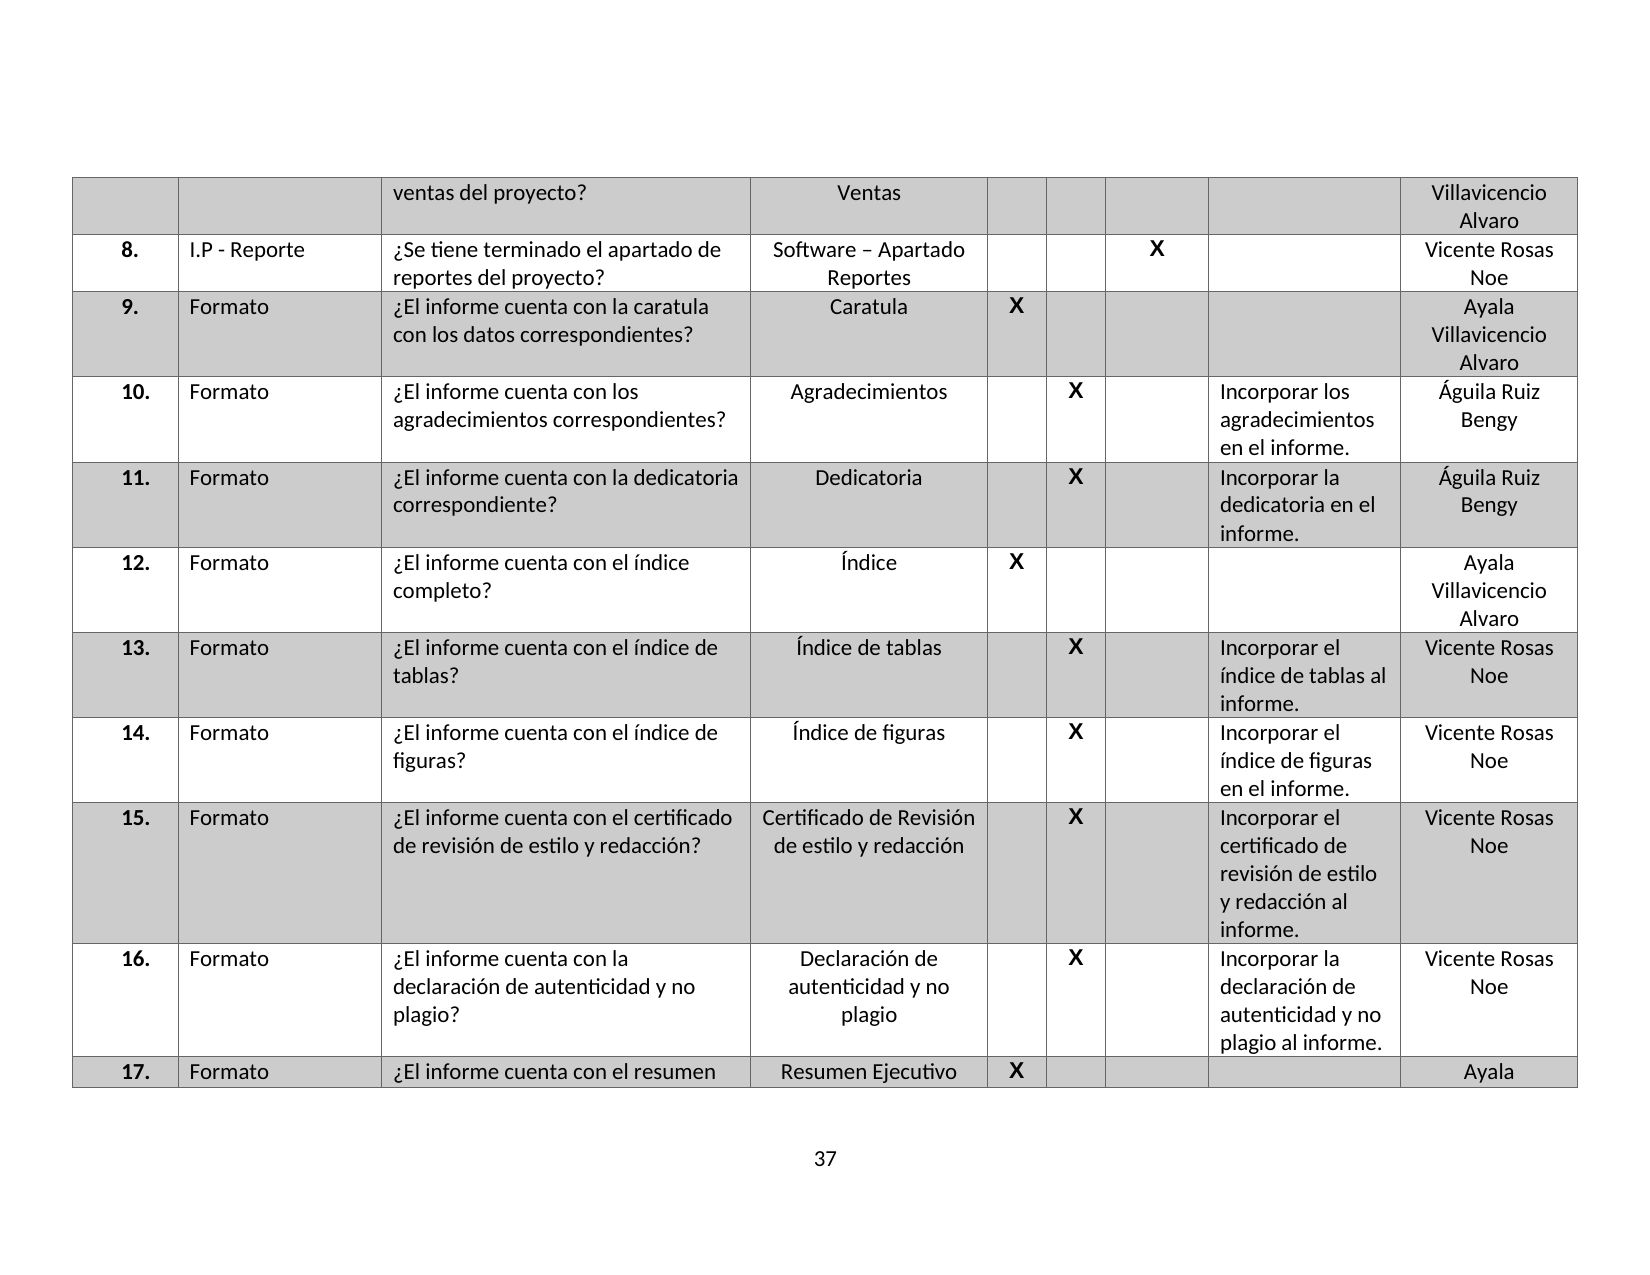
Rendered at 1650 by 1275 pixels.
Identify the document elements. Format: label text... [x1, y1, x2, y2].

table_cell [1047, 178, 1105, 234]
table_cell X [988, 548, 1046, 632]
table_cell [1401, 1057, 1577, 1087]
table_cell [382, 178, 750, 234]
table_cell Declaración de autenticidad y no plagio [751, 944, 987, 1056]
table_cell Incorporar el certificado de revisión de estilo y redacción al informe. [1209, 803, 1400, 943]
table_cell Formato [179, 803, 381, 943]
table_cell ¿Se tiene terminado el apartado de reportes del proyecto? [382, 235, 750, 291]
table_cell Vicente Rosas Noe [1401, 718, 1577, 802]
table_cell [73, 1057, 178, 1087]
table_cell [1209, 548, 1400, 632]
table_cell Formato [179, 718, 381, 802]
table_cell Vicente Rosas Noe [1401, 633, 1577, 717]
table_cell Formato [179, 463, 381, 547]
table_cell [73, 377, 178, 462]
table_cell Incorporar los agradecimientos en el informe. [1209, 377, 1400, 462]
table_cell [988, 803, 1046, 943]
table_cell [73, 718, 178, 802]
table_cell [988, 944, 1046, 1056]
table_cell ¿El informe cuenta con la caratula con los datos correspondientes? [382, 292, 750, 376]
table_cell Formato [179, 377, 381, 462]
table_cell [751, 178, 987, 234]
table_cell I.P - Reporte [179, 235, 381, 291]
table_cell [1106, 292, 1208, 376]
table_cell [988, 377, 1046, 462]
table_cell [1209, 235, 1400, 291]
table_cell Agradecimientos [751, 377, 987, 462]
table_cell X [1047, 463, 1105, 547]
table_cell I.P - Ventas [179, 178, 381, 234]
table_cell Formato [179, 1057, 381, 1087]
table_cell Vicente Rosas Noe [1401, 944, 1577, 1056]
table_cell Software – Apartado Reportes [751, 235, 987, 291]
table_cell [988, 463, 1046, 547]
table_cell [1106, 803, 1208, 943]
table_cell Incorporar la dedicatoria en el informe. [1209, 463, 1400, 547]
table_cell Índice de figuras [751, 718, 987, 802]
table_cell [1047, 235, 1105, 291]
table_cell [988, 718, 1046, 802]
table_cell ¿El informe cuenta con el índice de tablas? [382, 633, 750, 717]
table_cell Resumen Ejecutivo [751, 1057, 987, 1087]
table_cell X [1047, 803, 1105, 943]
table_cell ¿El informe cuenta con la declaración de autenticidad y no plagio? [382, 944, 750, 1056]
table_cell Certificado de Revisión de estilo y redacción [751, 803, 987, 943]
table_cell X [1106, 235, 1208, 291]
table_cell X [988, 178, 1046, 234]
table_cell [988, 633, 1046, 717]
table_cell Águila Ruiz Bengy [1401, 377, 1577, 462]
table_cell [1106, 463, 1208, 547]
table_cell Índice [751, 548, 987, 632]
table_cell Índice de tablas [751, 633, 987, 717]
table_cell [73, 548, 178, 632]
table_cell Formato [179, 944, 381, 1056]
table_cell [1106, 548, 1208, 632]
table_cell [1106, 633, 1208, 717]
table_cell Vicente Rosas Noe [1401, 235, 1577, 291]
table_cell Incorporar la declaración de autenticidad y no plagio al informe. [1209, 944, 1400, 1056]
table_cell Águila Ruiz Bengy [1401, 463, 1577, 547]
table_cell [73, 803, 178, 943]
table_cell [73, 235, 178, 291]
table_cell X [1047, 377, 1105, 462]
table_cell [73, 463, 178, 547]
table_cell [1047, 548, 1105, 632]
table_cell X [1047, 718, 1105, 802]
table_cell [1106, 377, 1208, 462]
table_cell ¿El informe cuenta con el certificado de revisión de estilo y redacción? [382, 803, 750, 943]
table_cell [1209, 178, 1400, 234]
table_cell [1047, 1057, 1105, 1087]
table_cell [73, 944, 178, 1056]
table_cell ¿El informe cuenta con el índice de figuras? [382, 718, 750, 802]
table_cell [382, 1057, 750, 1087]
table_cell X [1047, 944, 1105, 1056]
table_cell [1106, 178, 1208, 234]
table_cell X [988, 1057, 1046, 1087]
table_cell Ayala Villavicencio Alvaro [1401, 548, 1577, 632]
table_cell Formato [179, 292, 381, 376]
table_cell X [988, 292, 1046, 376]
table_cell Ayala Villavicencio Alvaro [1401, 292, 1577, 376]
table_cell [73, 292, 178, 376]
table_cell [1106, 944, 1208, 1056]
table_cell Formato [179, 633, 381, 717]
table_cell [1106, 718, 1208, 802]
table_cell Incorporar el índice de tablas al informe. [1209, 633, 1400, 717]
table_cell Caratula [751, 292, 987, 376]
table_cell X [1047, 633, 1105, 717]
table_cell [1209, 1057, 1400, 1087]
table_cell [1401, 178, 1577, 234]
table_cell Incorporar el índice de figuras en el informe. [1209, 718, 1400, 802]
table_cell [1106, 1057, 1208, 1087]
table_cell Dedicatoria [751, 463, 987, 547]
table_cell [73, 178, 178, 234]
table_cell ¿El informe cuenta con la dedicatoria correspondiente? [382, 463, 750, 547]
table_cell [1047, 292, 1105, 376]
table_cell [73, 633, 178, 717]
table_cell [988, 235, 1046, 291]
table_cell Formato [179, 548, 381, 632]
table_cell [1209, 292, 1400, 376]
table_cell Vicente Rosas Noe [1401, 803, 1577, 943]
table_cell ¿El informe cuenta con los agradecimientos correspondientes? [382, 377, 750, 462]
table_cell ¿El informe cuenta con el índice completo? [382, 548, 750, 632]
